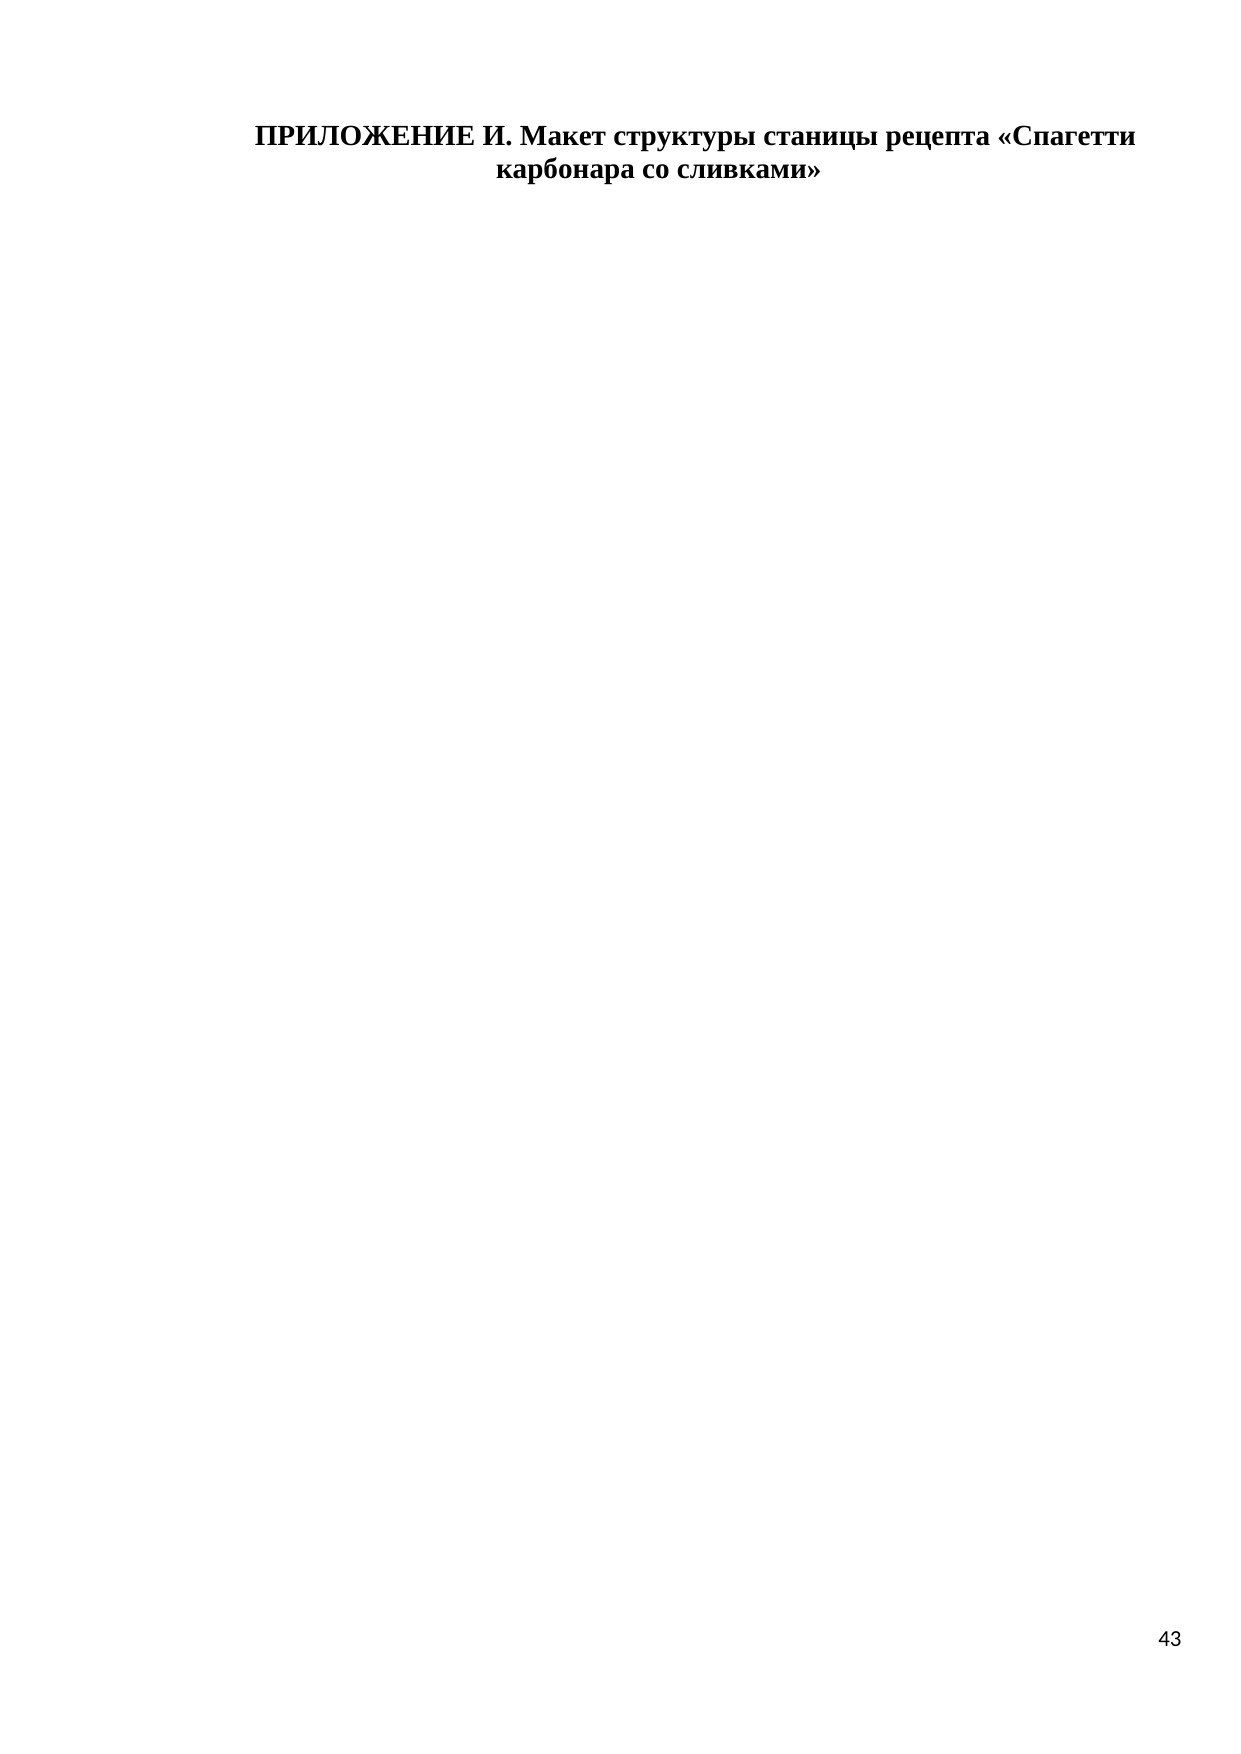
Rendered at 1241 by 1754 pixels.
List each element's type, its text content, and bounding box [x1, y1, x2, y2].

text ПРИЛОЖЕНИЕ И. Макет структуры станицы рецепта «Спагетти карбонара со сливками» [136, 118, 1181, 185]
